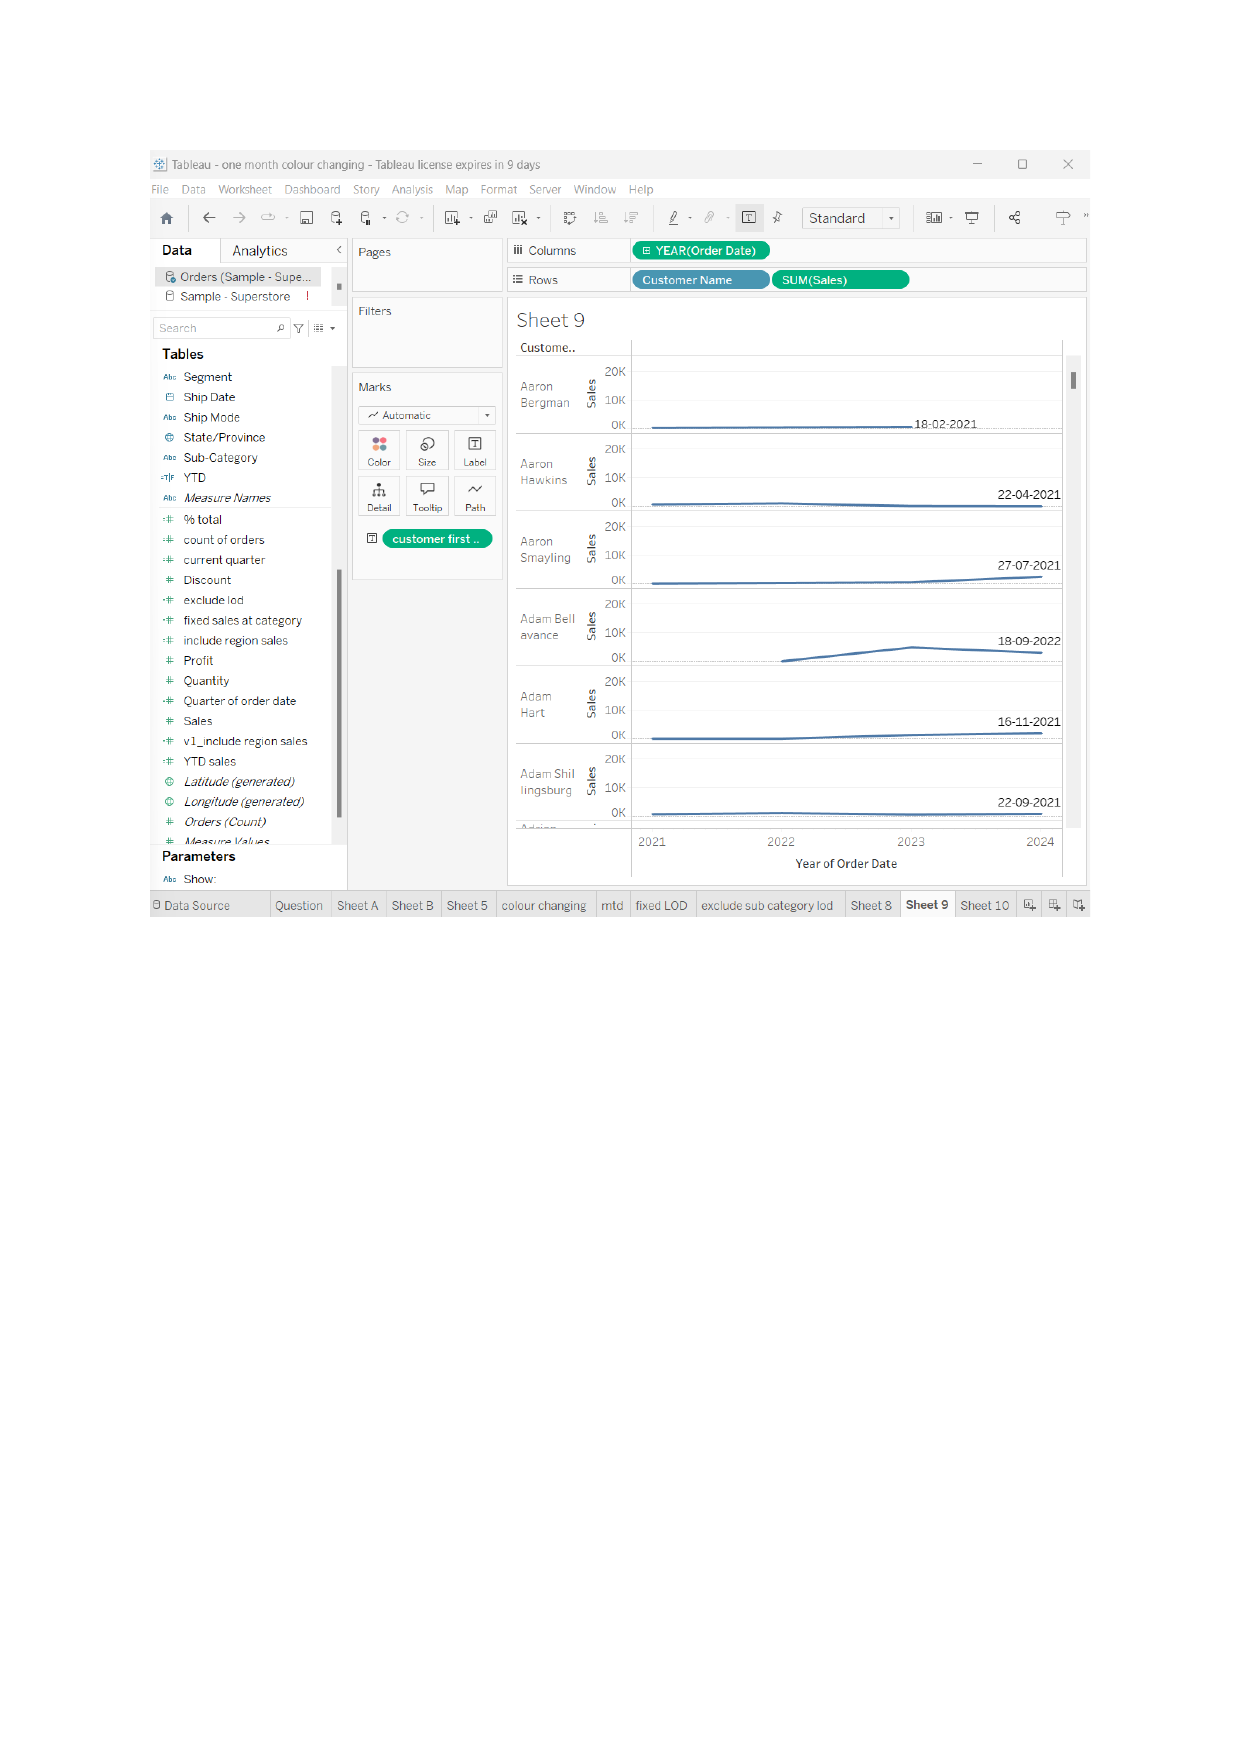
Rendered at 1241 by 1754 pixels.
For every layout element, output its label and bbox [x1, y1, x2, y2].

picture [150, 150, 1091, 917]
